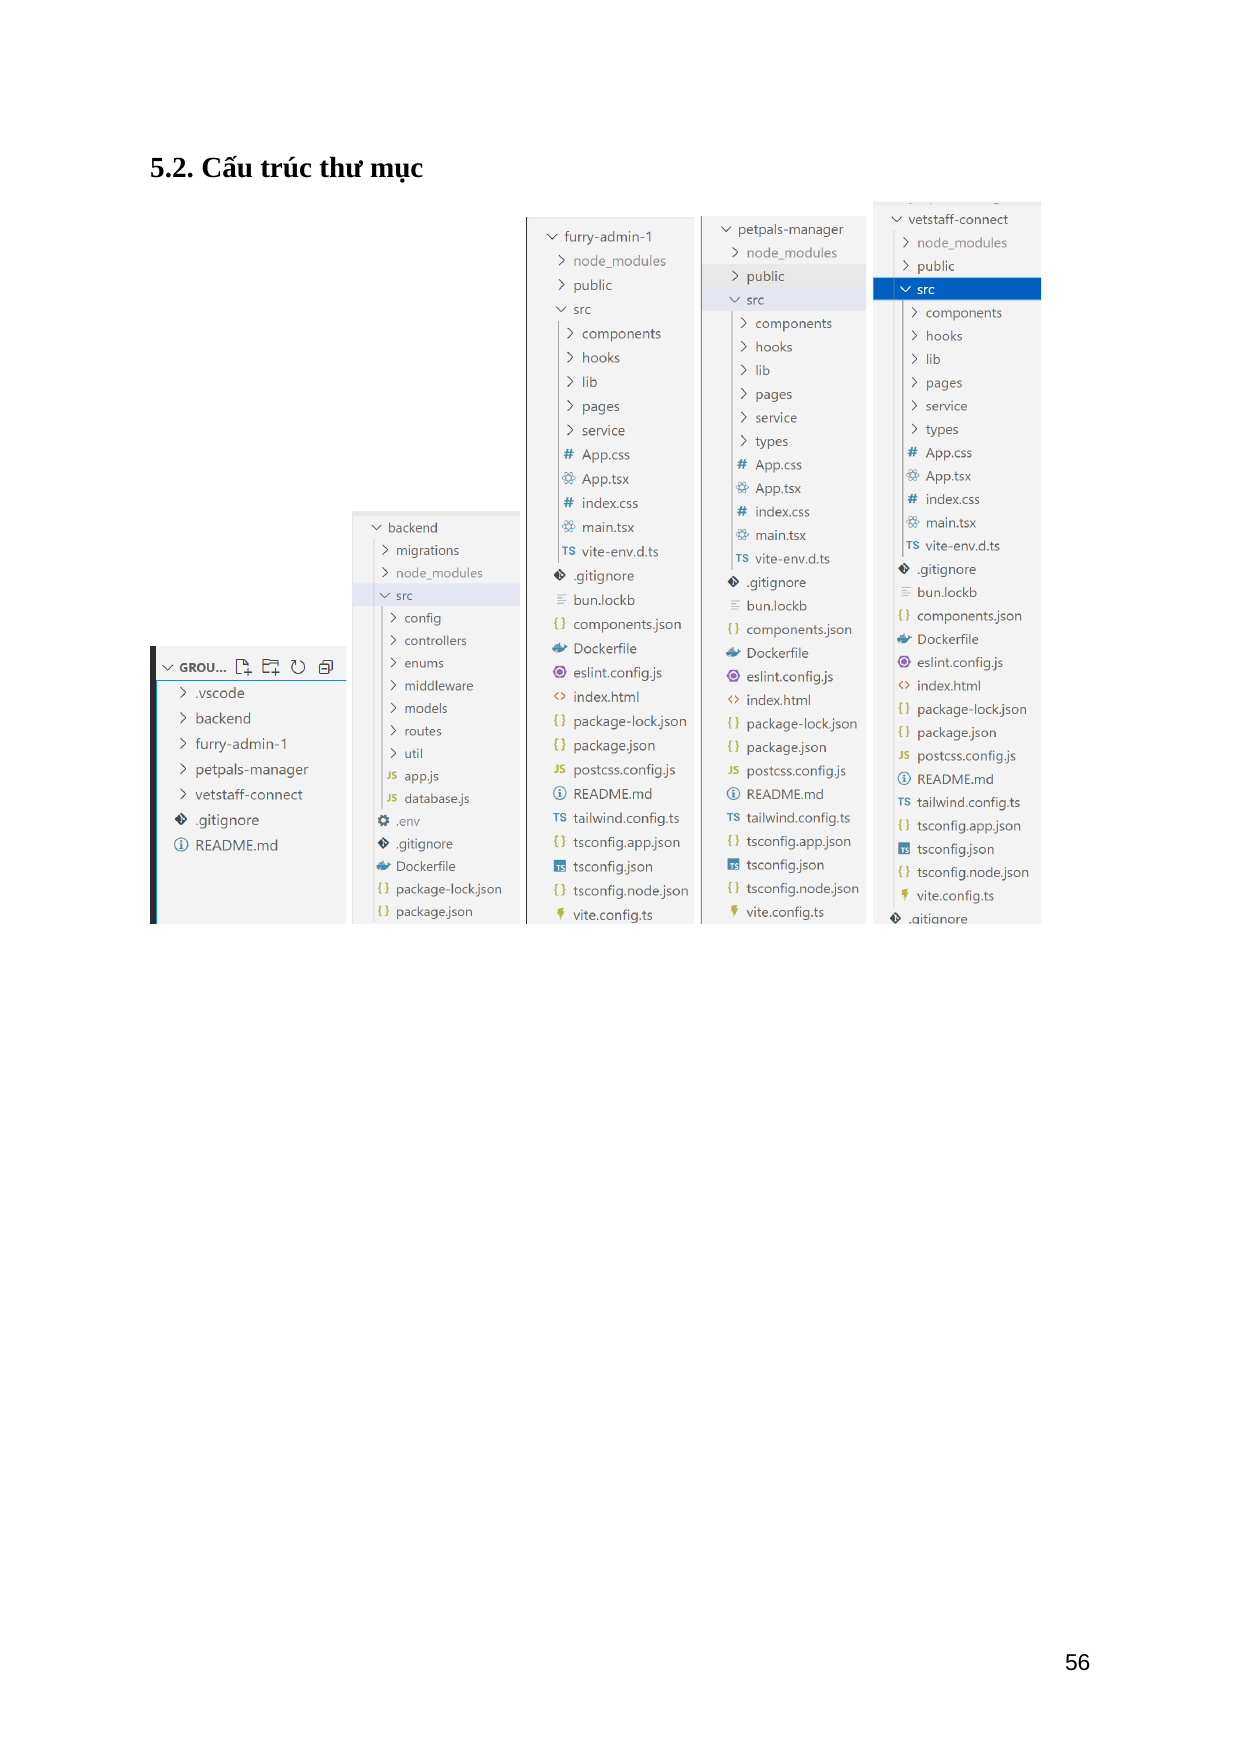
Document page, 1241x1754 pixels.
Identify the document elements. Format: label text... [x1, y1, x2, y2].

picture [872, 201, 1042, 924]
subtitle 5.2. Cấu trúc thư mục [150, 150, 1090, 183]
picture [526, 217, 695, 924]
picture [700, 216, 867, 924]
picture [352, 511, 520, 924]
picture [150, 646, 347, 924]
